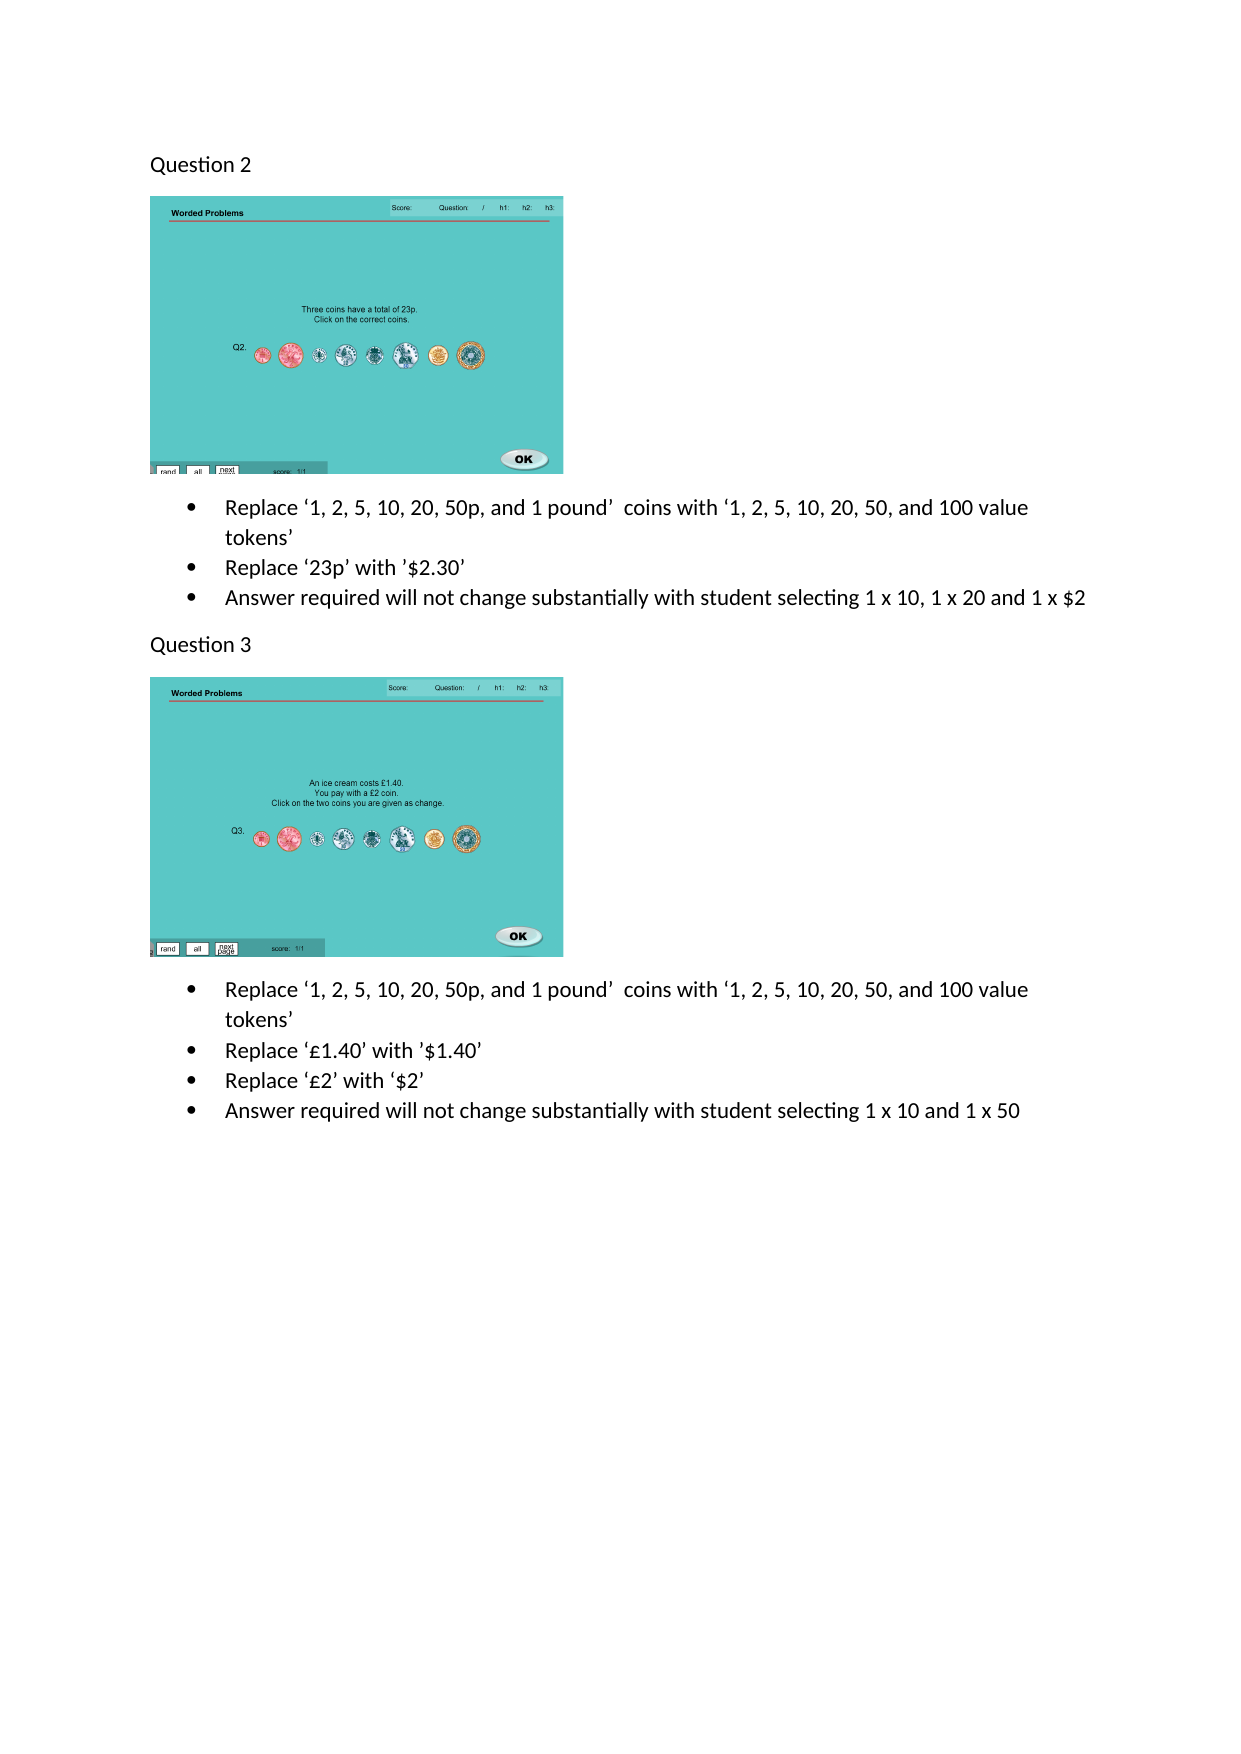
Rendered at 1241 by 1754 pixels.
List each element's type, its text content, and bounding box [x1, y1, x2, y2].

list Replace ‘1, 2, 5, 10, 20, 50p, and 1 pound’ coins with ‘1, 2, 5, 10, 20, 50, and 100 value tokens’ [187, 493, 1090, 551]
list Replace ‘23p’ with ’$2.30’ [187, 553, 1090, 581]
list Replace ‘1, 2, 5, 10, 20, 50p, and 1 pound’ coins with ‘1, 2, 5, 10, 20, 50, and 100 value tokens’ [187, 975, 1090, 1033]
list Answer required will not change substantially with student selecting 1 x 10 and 1 x 50 [187, 1096, 1090, 1124]
picture [150, 677, 564, 957]
list Replace ‘£1.40’ with ’$1.40’ [187, 1036, 1090, 1064]
list Replace ‘£2’ with ‘$2’ [187, 1066, 1090, 1094]
picture [150, 196, 564, 474]
text Question 2 [150, 150, 1090, 178]
list Answer required will not change substantially with student selecting 1 x 10, 1 x 20 and 1 x $2 [187, 583, 1090, 611]
text Question 3 [150, 630, 1090, 658]
